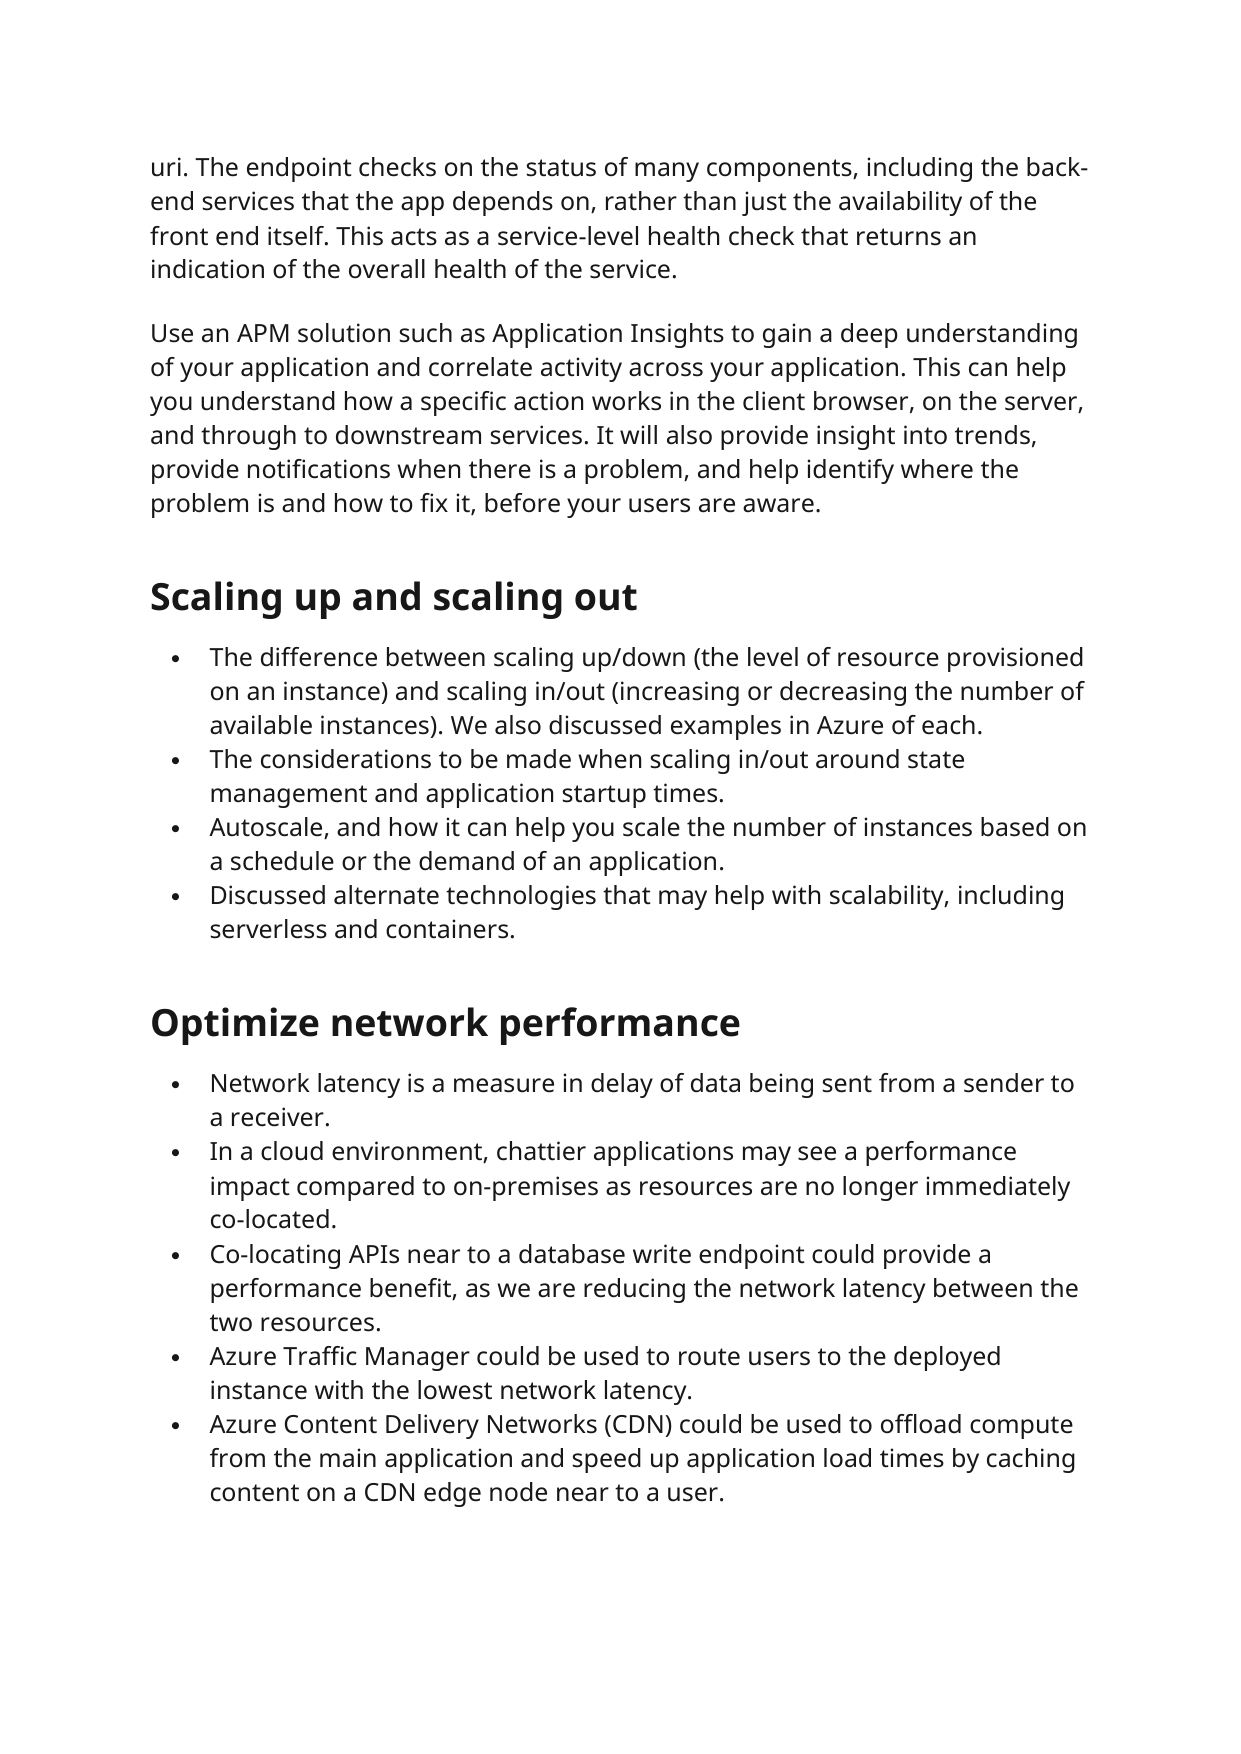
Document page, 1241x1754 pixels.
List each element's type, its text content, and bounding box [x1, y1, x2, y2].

list The considerations to be made when scaling in/out around state management and application startup times. [172, 742, 1090, 810]
list Co-locating APIs near to a database write endpoint could provide a performance benefit, as we are reducing the network latency between the two resources. [172, 1236, 1090, 1338]
list Network latency is a measure in delay of data being sent from a sender to a receiver. [172, 1066, 1090, 1134]
list Azure Traffic Manager could be used to route users to the deployed instance with the lowest network latency. [172, 1338, 1090, 1407]
text Use an APM solution such as Application Insights to gain a deep understanding of your application and correlate activity across your application. This can help you understand how a specific action works in the client browser, on the server, and through to downstream services. It will also provide insight into trends, provide notifications when there is a problem, and help identify where the problem is and how to fix it, before your users are aware. [150, 315, 1090, 520]
list Azure Content Delivery Networks (CDN) could be used to offload compute from the main application and speed up application load times by caching content on a CDN edge node near to a user. [172, 1407, 1090, 1509]
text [150, 150, 1090, 286]
list Discussed alternate technologies that may help with scalability, including serverless and containers. [172, 878, 1090, 946]
subtitle Scaling up and scaling out [150, 570, 1090, 621]
list Autoscale, and how it can help you scale the number of instances based on a schedule or the demand of an application. [172, 810, 1090, 878]
list The difference between scaling up/down (the level of resource provisioned on an instance) and scaling in/out (increasing or decreasing the number of available instances). We also discussed examples in Azure of each. [172, 639, 1090, 742]
subtitle Optimize network performance [150, 996, 1090, 1047]
list In a cloud environment, chattier applications may see a performance impact compared to on-premises as resources are no longer immediately co-located. [172, 1134, 1090, 1236]
